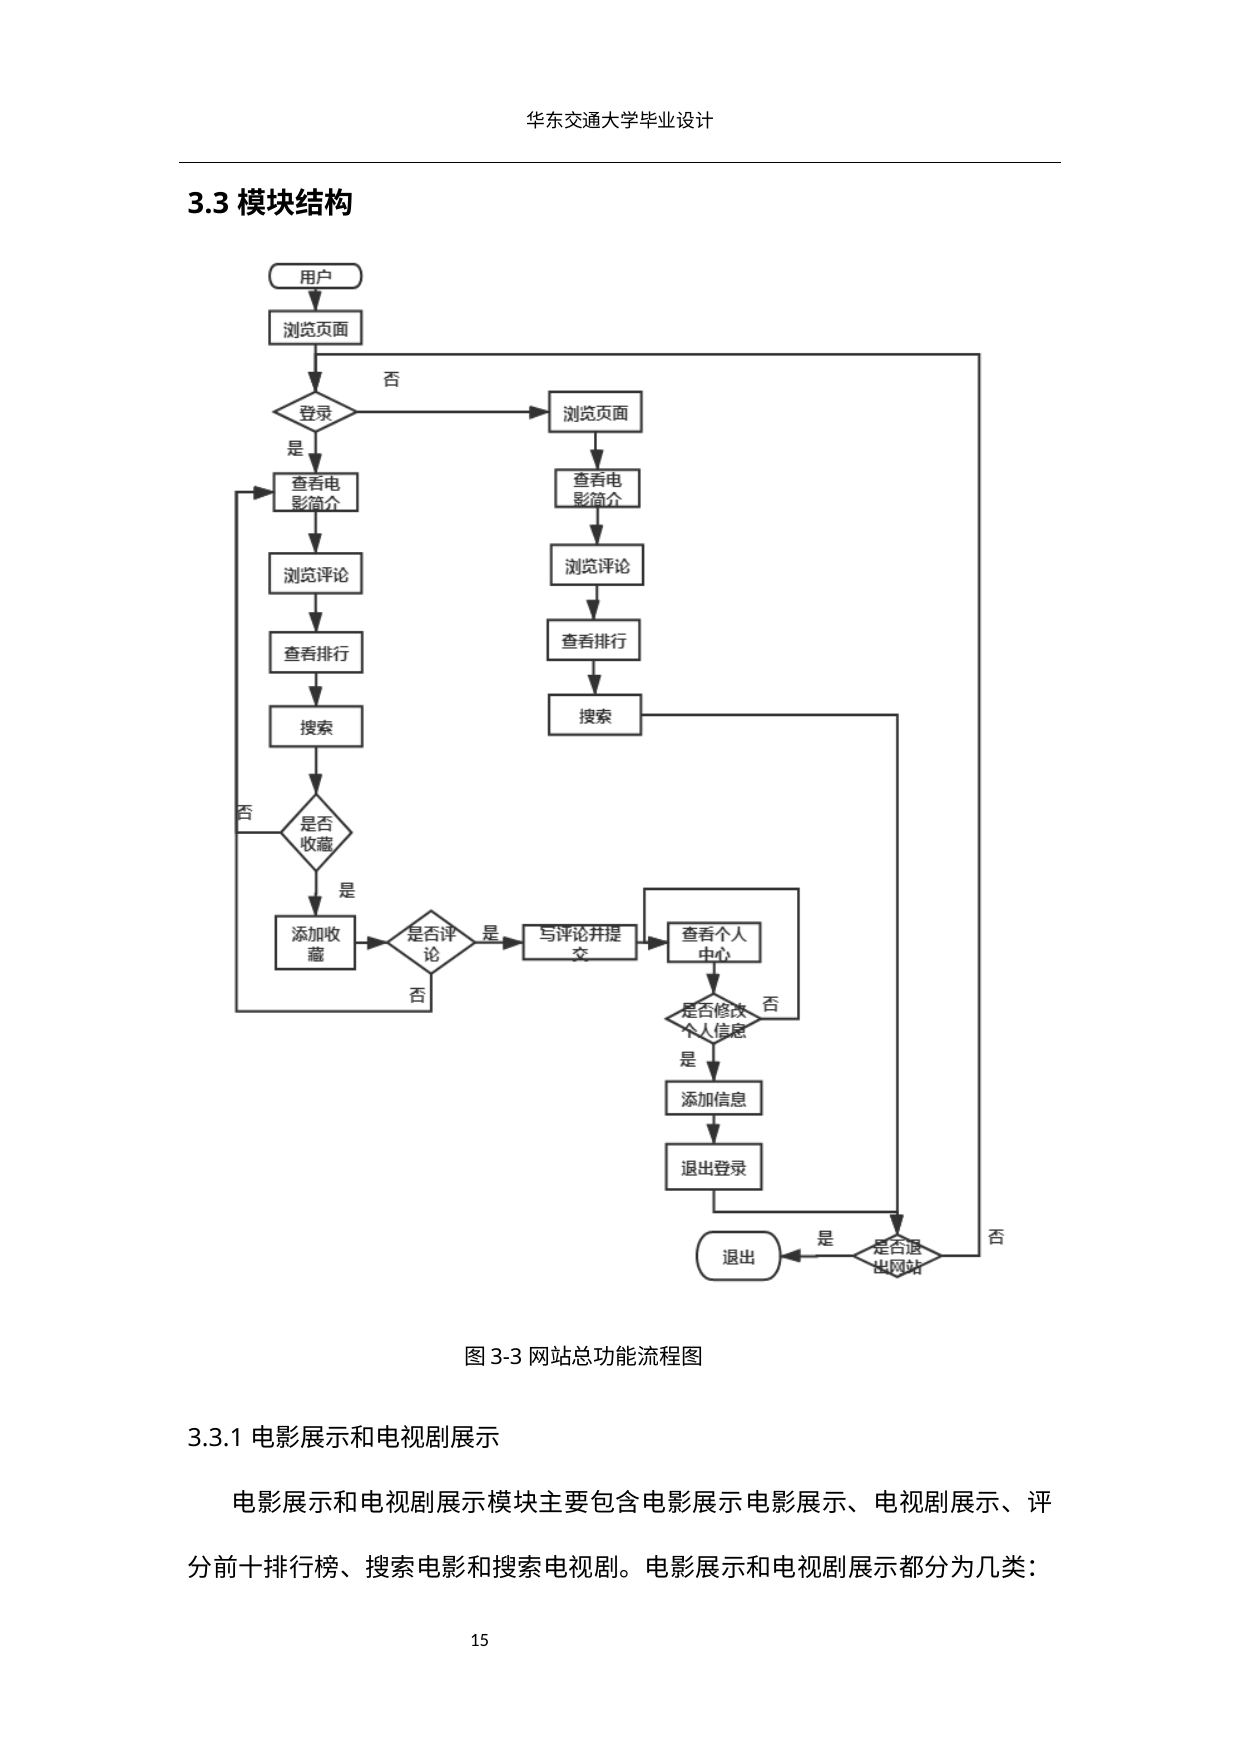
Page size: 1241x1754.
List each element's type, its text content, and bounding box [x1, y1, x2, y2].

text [187, 1468, 1053, 1598]
picture [187, 233, 1053, 1311]
text 3.3.1 电影展示和电视剧展示 [187, 1403, 1053, 1468]
text 图3-3 网站总功能流程图 [187, 1338, 1053, 1371]
subtitle 3.3 模块结构 [187, 168, 1053, 233]
